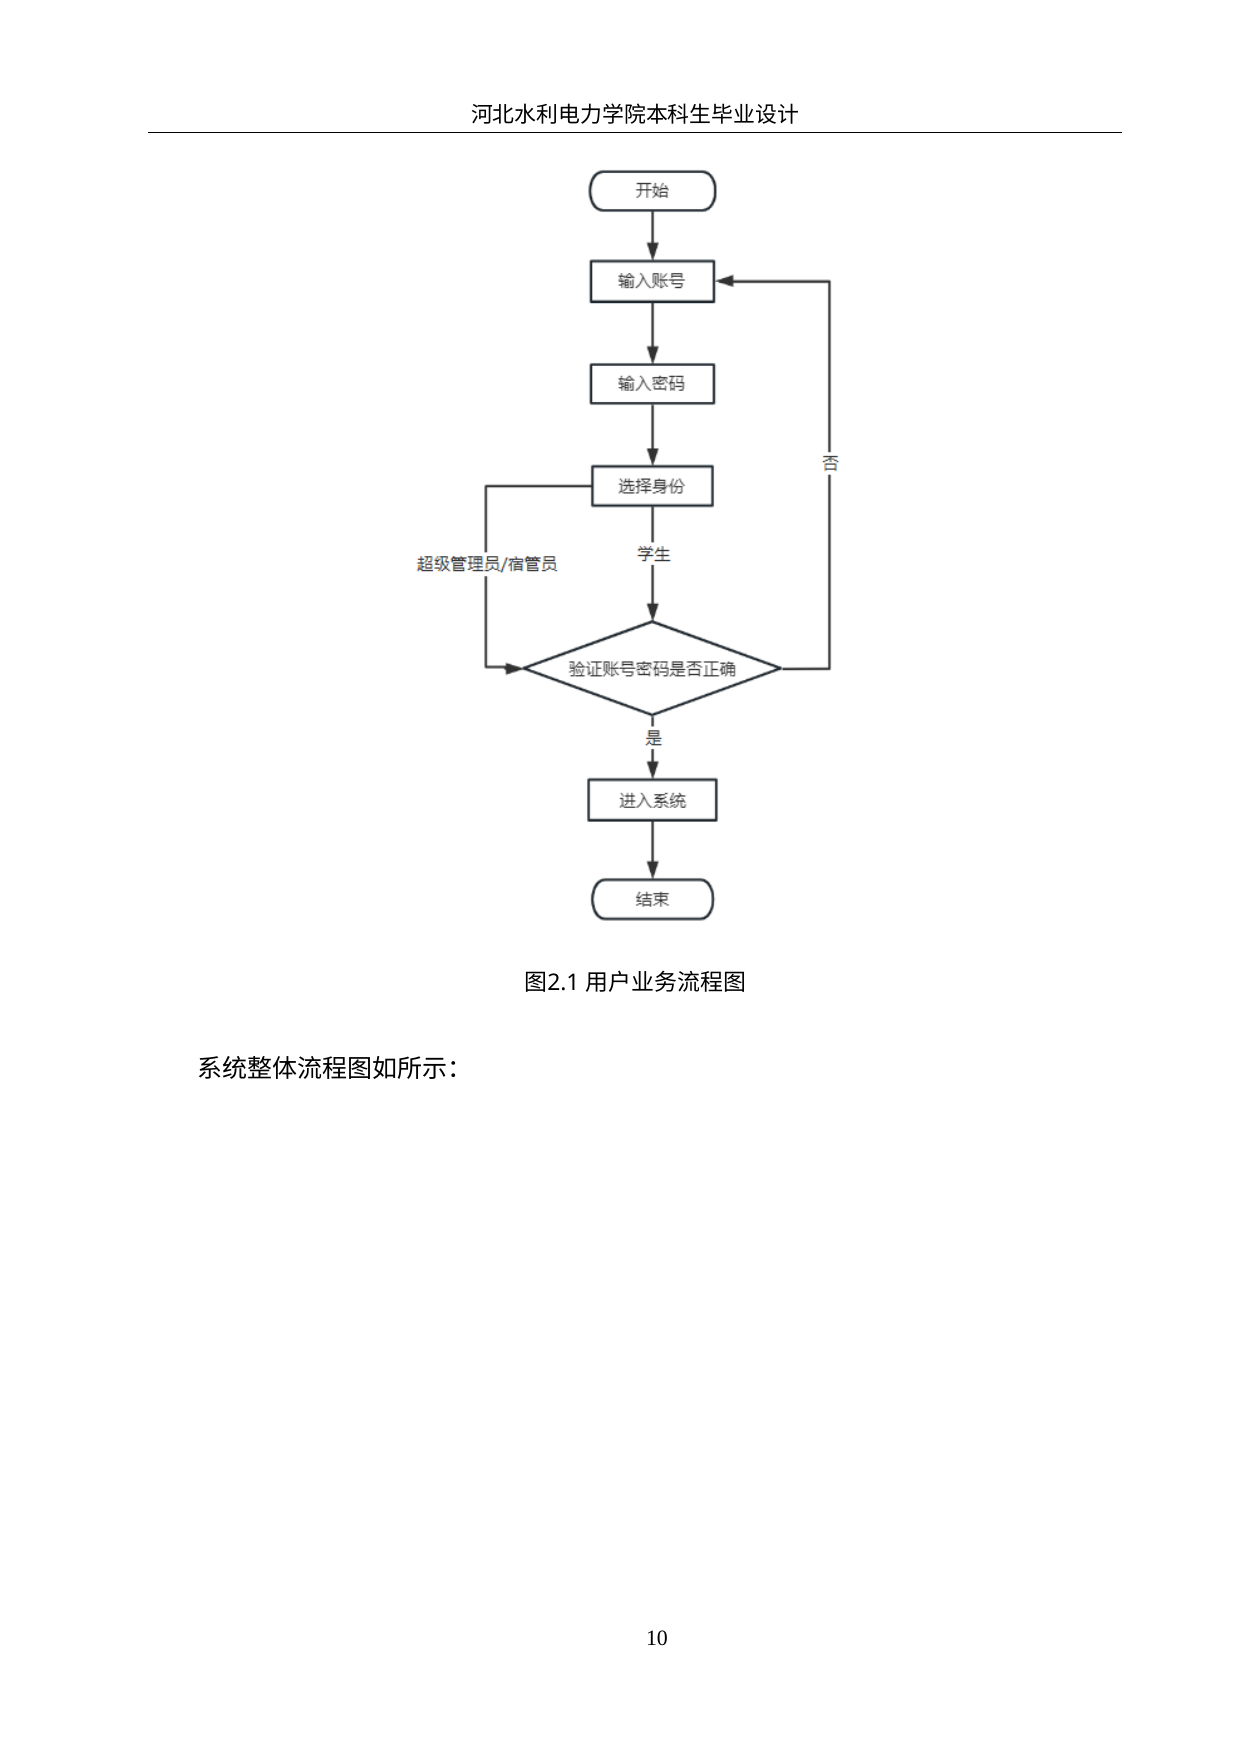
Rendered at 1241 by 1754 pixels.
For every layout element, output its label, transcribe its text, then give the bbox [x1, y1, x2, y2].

text 图2.1 用户业务流程图 [148, 948, 1122, 1013]
text 系统整体流程图如图2.1所示： [148, 1034, 1122, 1099]
picture [413, 164, 857, 927]
